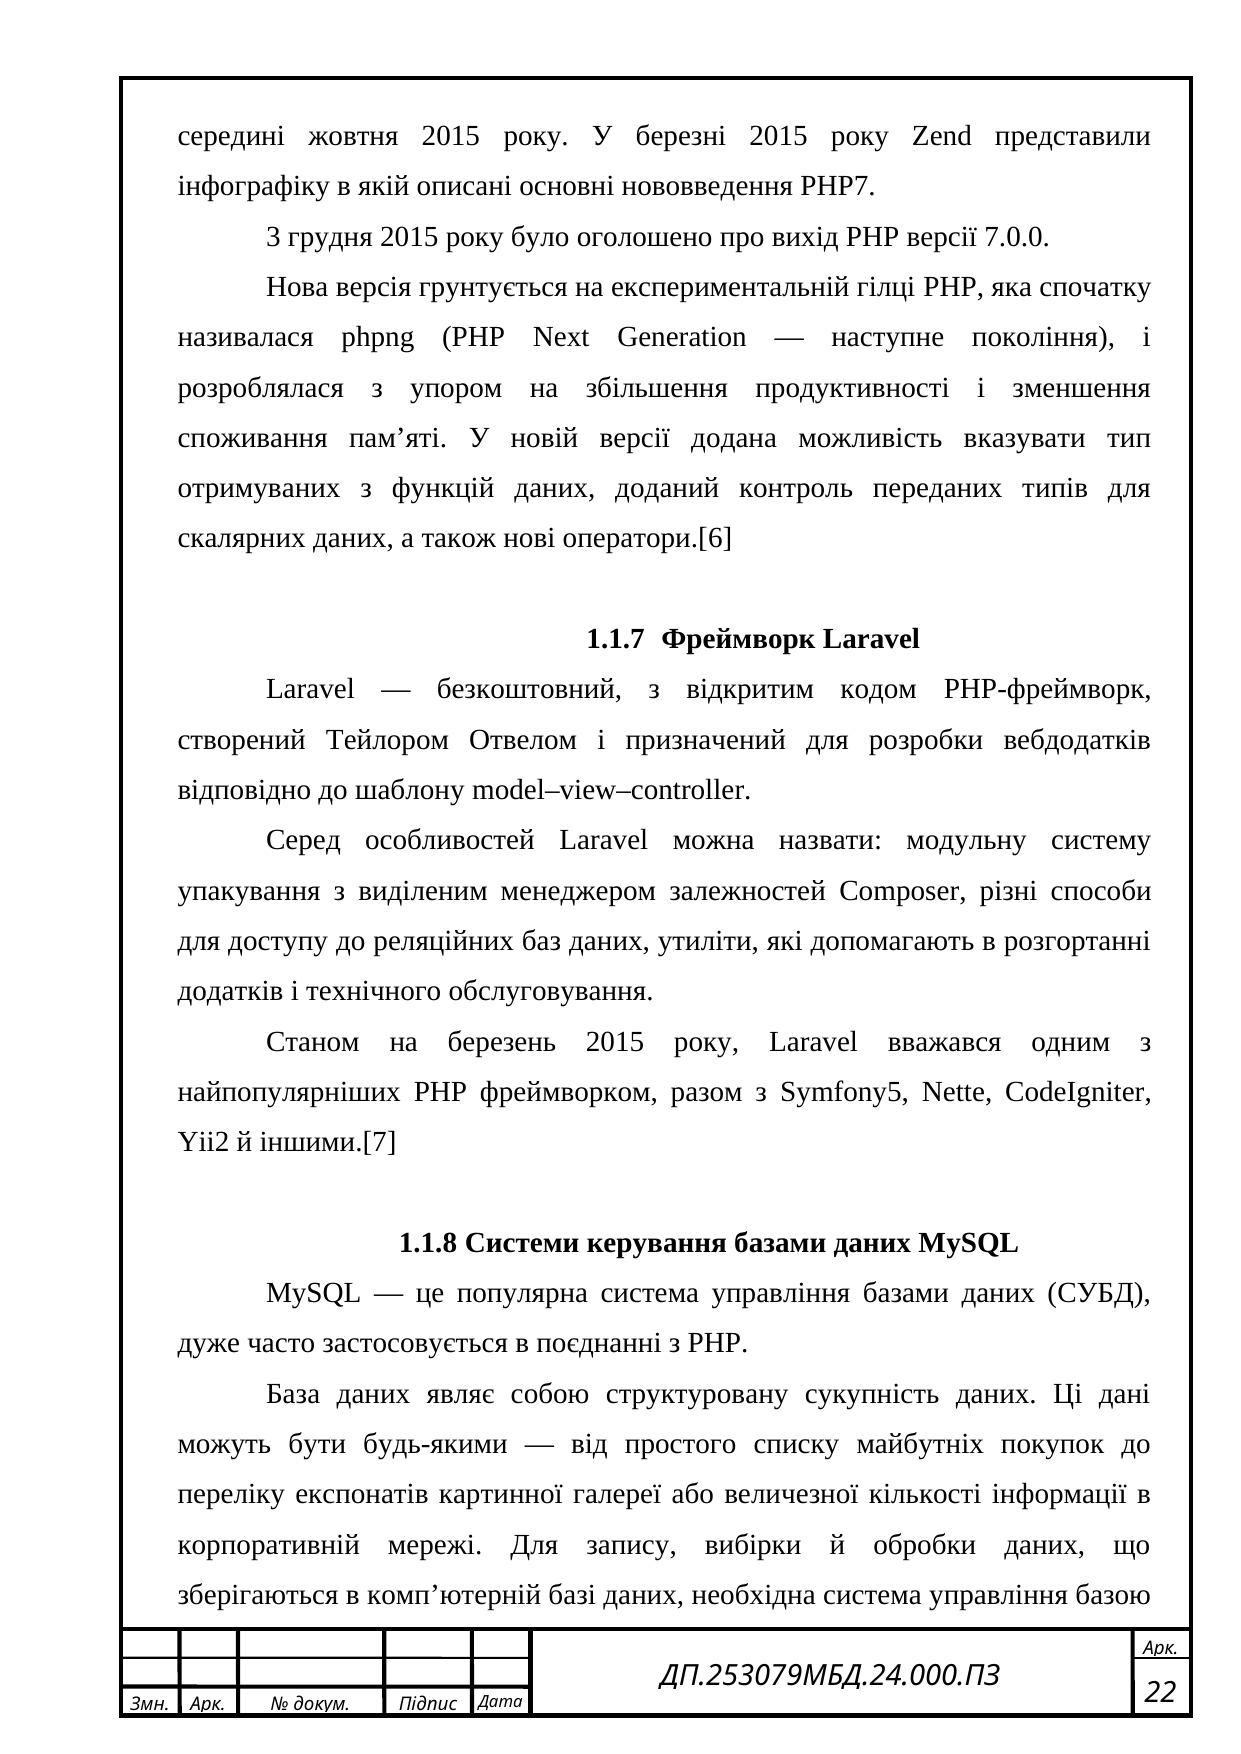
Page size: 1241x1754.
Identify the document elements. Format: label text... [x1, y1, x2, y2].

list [177, 118, 1152, 202]
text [177, 1376, 1152, 1611]
text Нова версія грунтується на експериментальній гілці PHP, яка спочатку називалася phpng (PHP Next Generation ― наступне покоління), і розроблялася з упором на збільшення продуктивності і зменшення споживання пам’яті. У новій версії додана можливість вказувати тип отримуваних з функцій даних, доданий контроль переданих типів для скалярних даних, а також нові оператори.[6] [177, 269, 1152, 554]
list Системи керування базами даних MySQL [177, 1225, 1152, 1258]
text MySQL ― це популярна система управління базами даних (СУБД), дуже часто застосовується в поєднанні з PHP. [177, 1275, 1152, 1359]
text Станом на березень 2015 року, Laravel вважався одним з найпопулярніших PHP фреймворком, разом з Symfony5, Nette, CodeIgniter, Yii2 й іншими.[7] [177, 1024, 1152, 1158]
list Фреймворк Laravel [354, 621, 1152, 655]
text Laravel — безкоштовний, з відкритим кодом PHP-фреймворк, створений Тейлором Отвелом і призначений для розробки вебдодатків відповідно до шаблону model–view–controller. [177, 672, 1152, 806]
text 3 грудня 2015 року було оголошено про вихід PHP версії 7.0.0. [177, 219, 1152, 252]
text Серед особливостей Laravel можна назвати: модульну систему упакування з виділеним менеджером залежностей Composer, різні способи для доступу до реляційних баз даних, утиліти, які допомагають в розгортанні додатків і технічного обслуговування. [177, 822, 1152, 1007]
